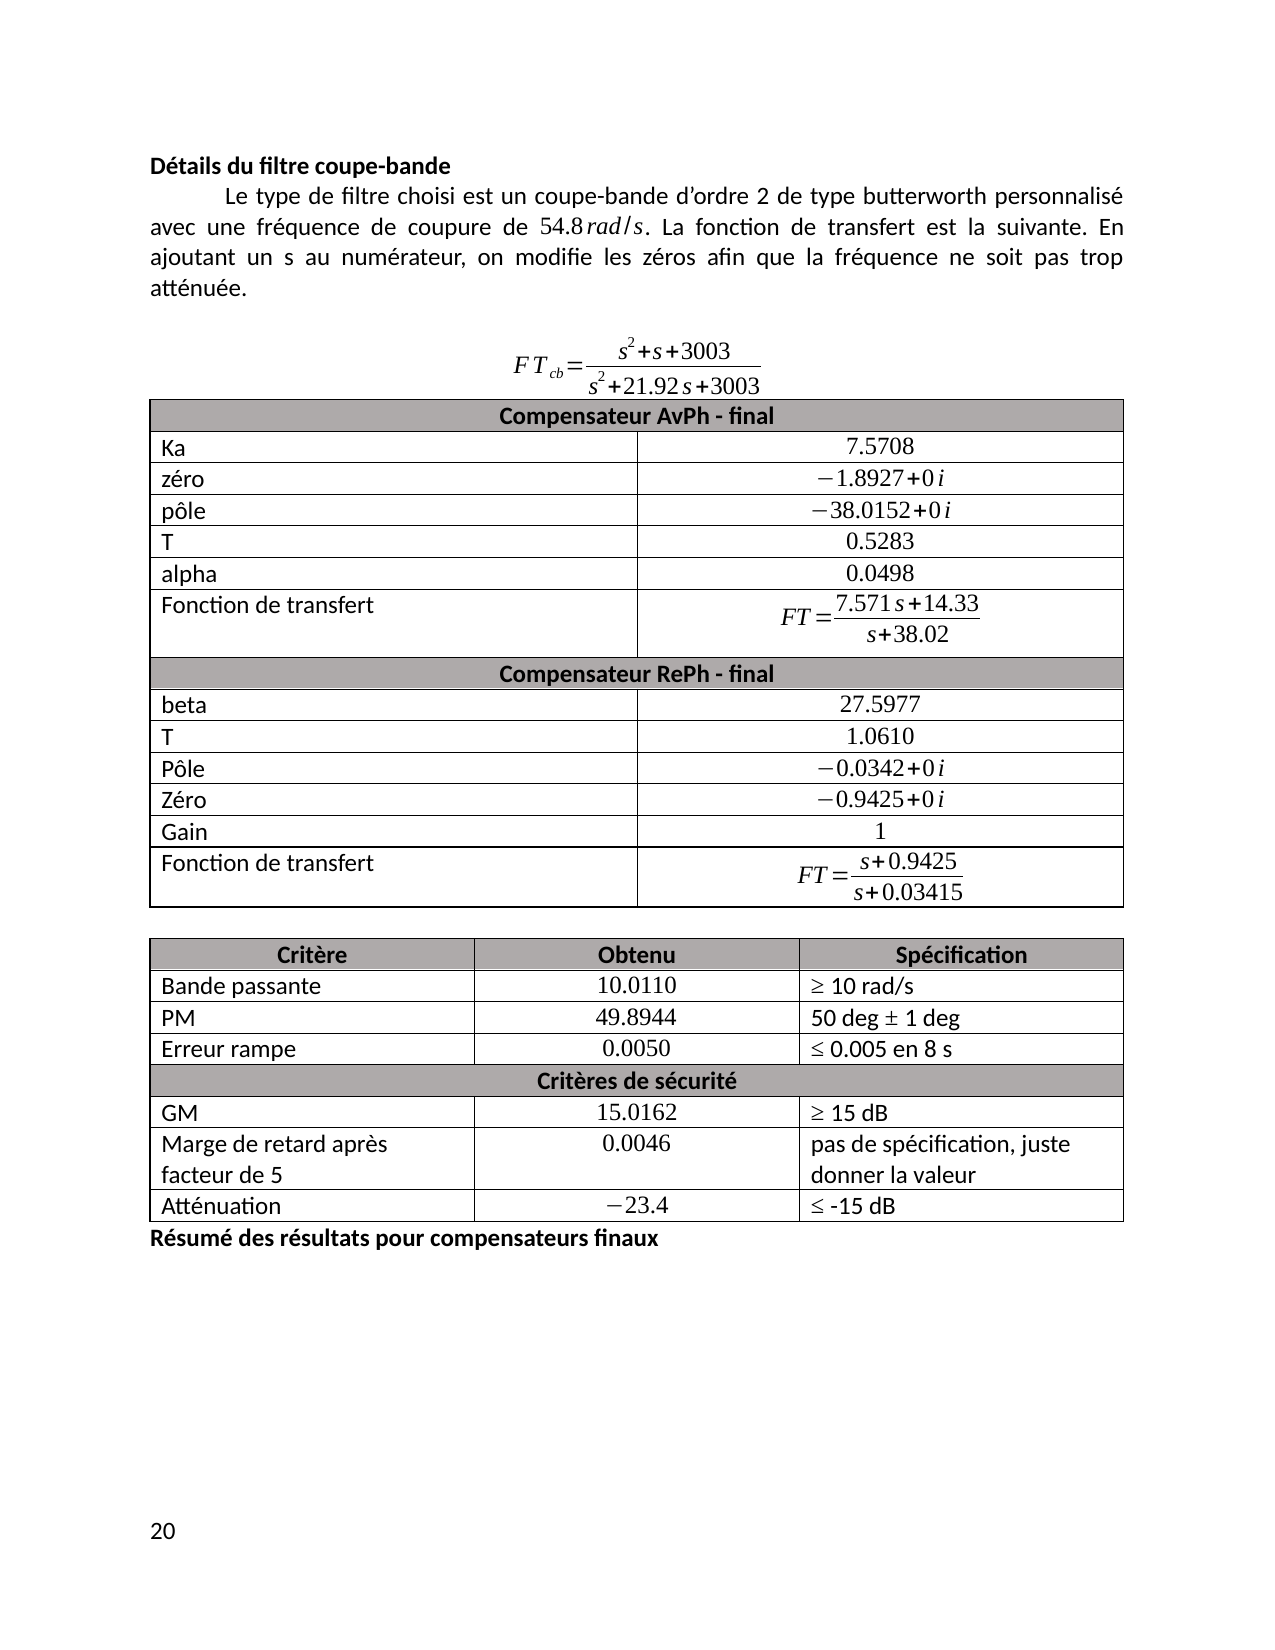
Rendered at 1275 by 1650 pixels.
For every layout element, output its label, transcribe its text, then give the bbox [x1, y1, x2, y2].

table_cell [475, 1097, 799, 1127]
table_cell [638, 495, 1123, 525]
table_cell pôle [151, 495, 637, 525]
text Détails du filtre coupe-bande [150, 150, 1125, 181]
table_cell [638, 721, 1123, 752]
table_cell zéro [151, 463, 637, 494]
table_cell Compensateur RePh - final [151, 658, 1123, 688]
table_cell Gain [151, 816, 637, 846]
table_cell [638, 432, 1123, 462]
table_cell 50 deg 1 deg [800, 1002, 1123, 1033]
table_cell -15 dB [800, 1190, 1123, 1221]
table_cell Ka [151, 432, 637, 462]
table_header Obtenu [475, 939, 799, 969]
table_cell [638, 784, 1123, 815]
table_cell Zéro [151, 784, 637, 815]
table_cell 10 rad/s [800, 971, 1123, 1001]
table_cell pas de spécification, juste donner la valeur [800, 1128, 1123, 1189]
table_cell T [151, 721, 637, 752]
table_cell [638, 590, 1123, 657]
table_cell [475, 1128, 799, 1189]
table_cell [475, 971, 799, 1001]
table_cell PM [151, 1002, 474, 1033]
table_cell Marge de retard après facteur de 5 [151, 1128, 474, 1189]
table_cell Erreur rampe [151, 1034, 474, 1064]
table_cell 0.005 en 8 s [800, 1034, 1123, 1064]
table_cell [638, 463, 1123, 494]
table_cell Critères de sécurité [151, 1065, 1123, 1096]
table_cell alpha [151, 558, 637, 588]
table_cell GM [151, 1097, 474, 1127]
table_cell [638, 526, 1123, 557]
table_cell Atténuation [151, 1190, 474, 1221]
text Résumé des résultats pour compensateurs finaux [150, 1222, 1125, 1252]
table_cell Bande passante [151, 971, 474, 1001]
text Le type de filtre choisi est un coupe-bande d’ordre 2 de type butterworth personnalisé avec une fréquence de coupure de . La fonction de transfert est la suivante. En ajoutant un s au numérateur, on modifie les zéros afin que la fréquence ne soit pas trop atténuée. [150, 181, 1125, 303]
table_cell T [151, 526, 637, 557]
table_cell 15 dB [800, 1097, 1123, 1127]
table_cell Fonction de transfert [151, 590, 637, 657]
table_header Compensateur AvPh - final [151, 400, 1123, 431]
table_cell [475, 1034, 799, 1064]
table_cell [638, 558, 1123, 588]
table_cell [475, 1002, 799, 1033]
table_cell [638, 816, 1123, 846]
table_header Spécification [800, 939, 1123, 969]
table_cell [638, 690, 1123, 720]
table_cell [475, 1190, 799, 1221]
table_header Critère [151, 939, 474, 969]
table_cell beta [151, 690, 637, 720]
table_cell Fonction de transfert [151, 848, 637, 906]
table_cell [638, 848, 1123, 906]
table_cell Pôle [151, 753, 637, 783]
table_cell [638, 753, 1123, 783]
